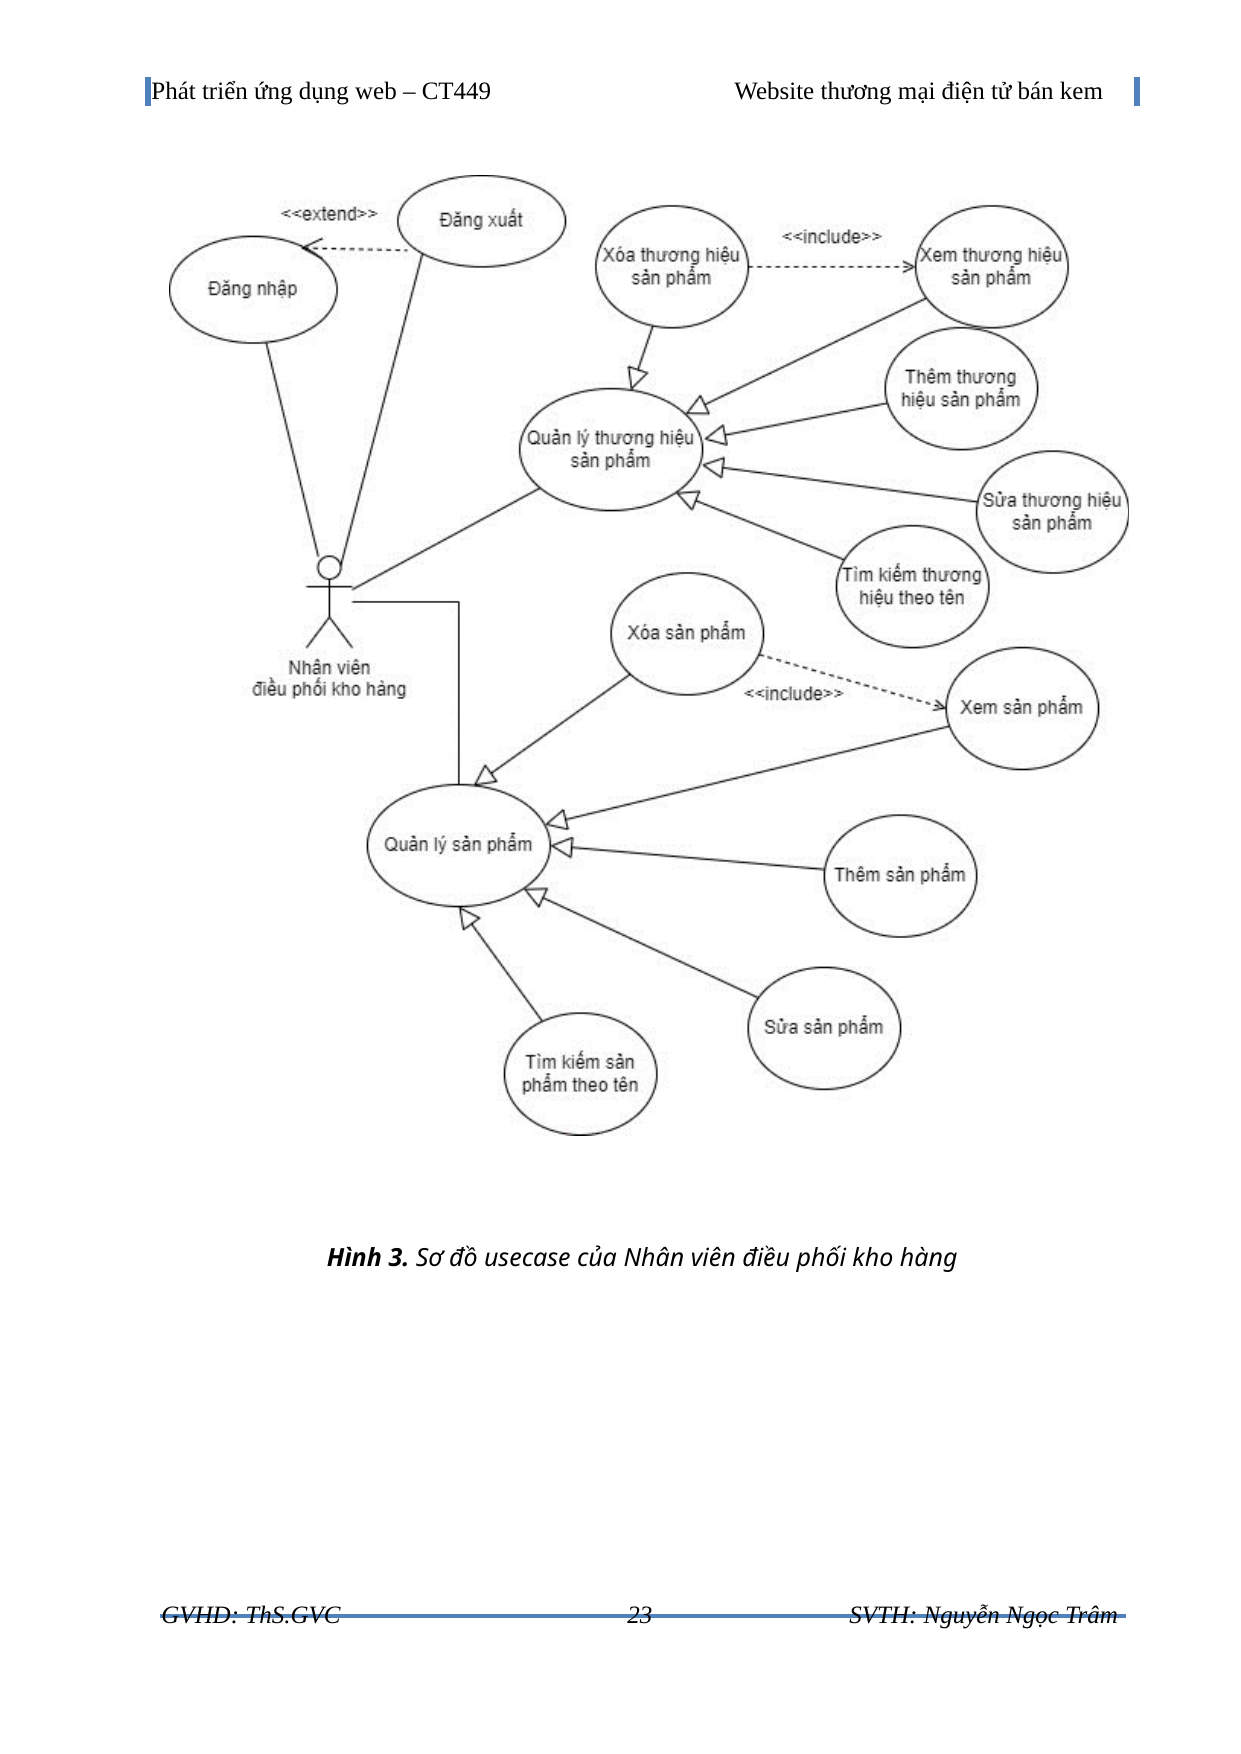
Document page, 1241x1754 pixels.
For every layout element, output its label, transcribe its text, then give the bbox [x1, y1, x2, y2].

picture [169, 175, 1129, 1136]
subtitle Hình 3. Sơ đồ usecase của Nhân viên điều phối kho hàng [161, 1240, 1123, 1274]
